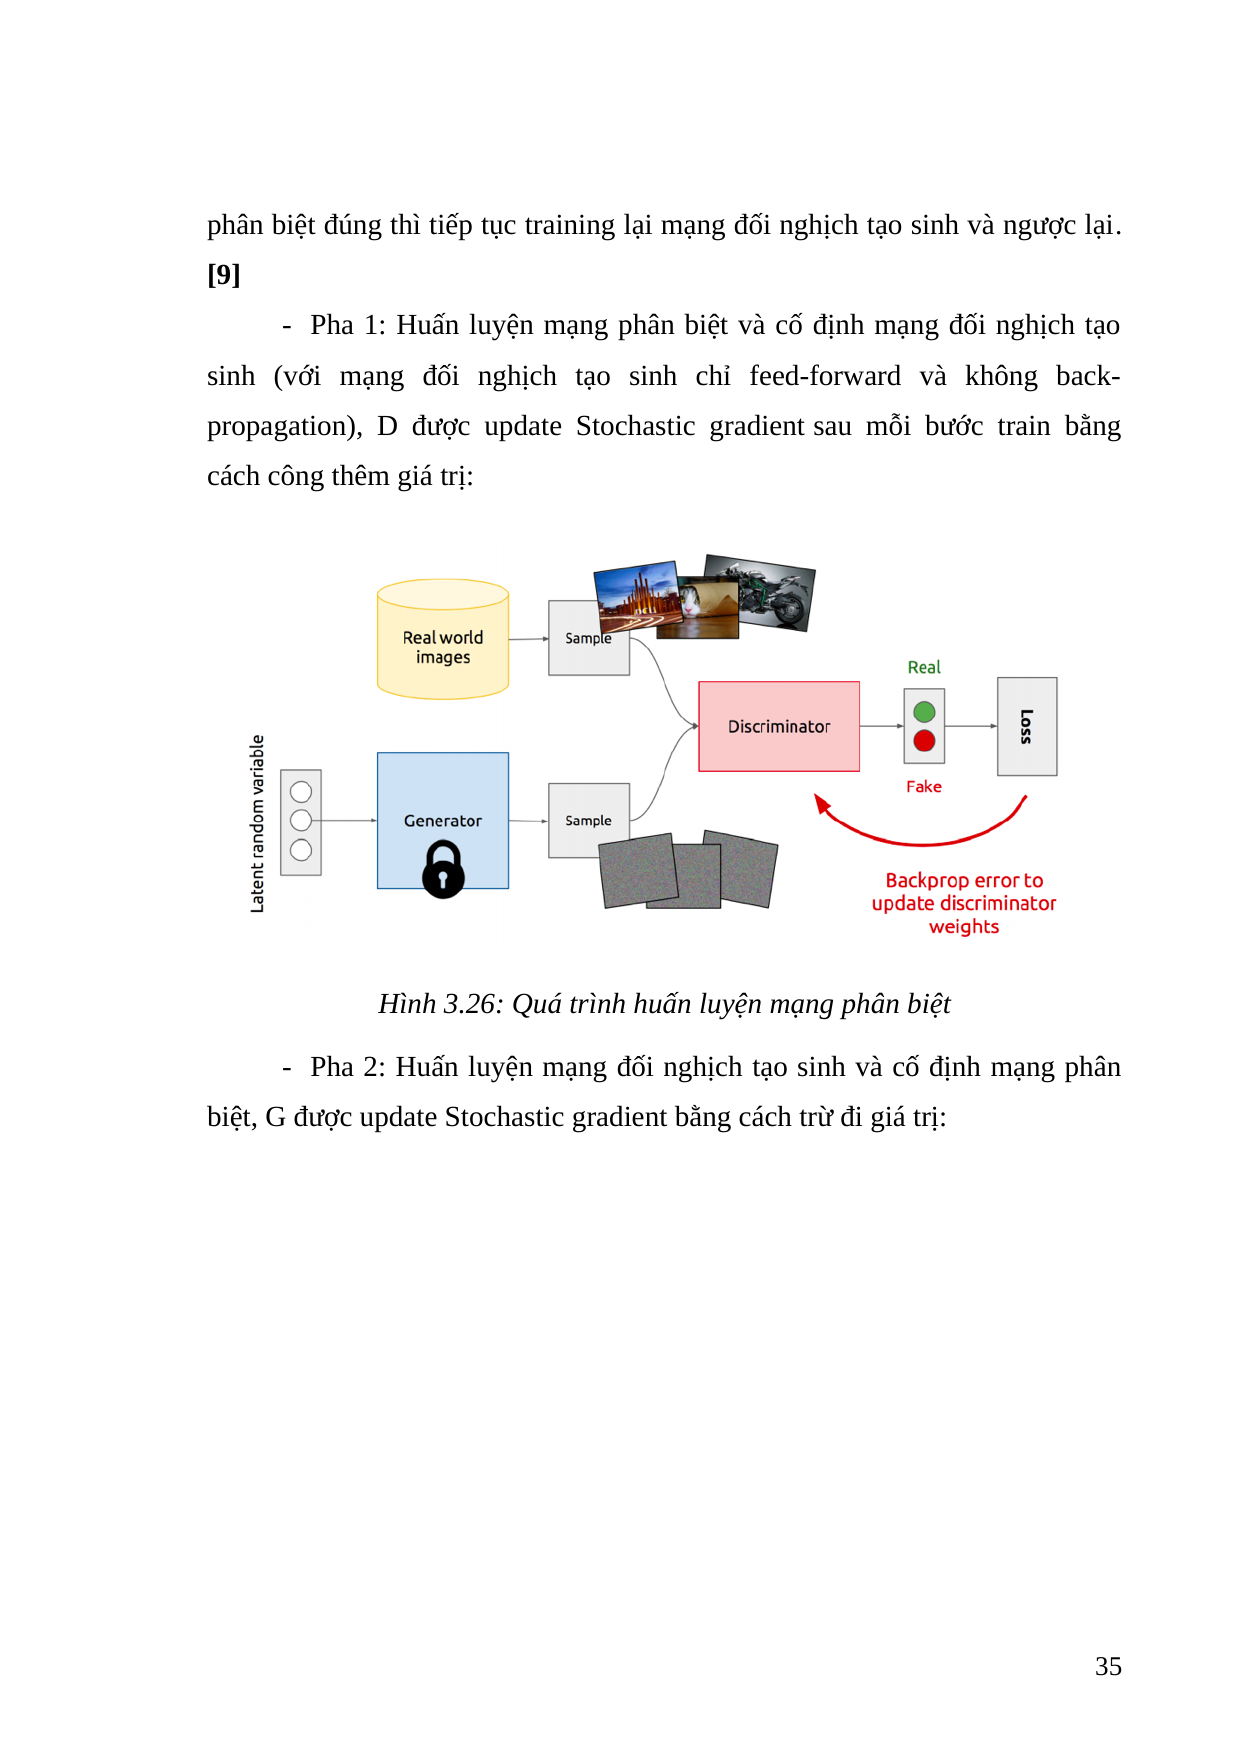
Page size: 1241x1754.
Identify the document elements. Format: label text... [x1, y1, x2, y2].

list Pha 1: Huấn luyện mạng phân biệt và cố định mạng đối nghịch tạo sinh (với mạng đối nghịch tạo sinh chỉ feed-forward và không back-propagation), D được update Stochastic gradient sau mỗi bước train bằng cách công thêm giá trị: [207, 307, 1122, 492]
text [207, 207, 1122, 291]
list Pha 2: Huấn luyện mạng đối nghịch tạo sinh và cố định mạng phân biệt, G được update Stochastic gradient bằng cách trừ đi giá trị: [207, 1049, 1122, 1133]
picture [210, 508, 1119, 960]
